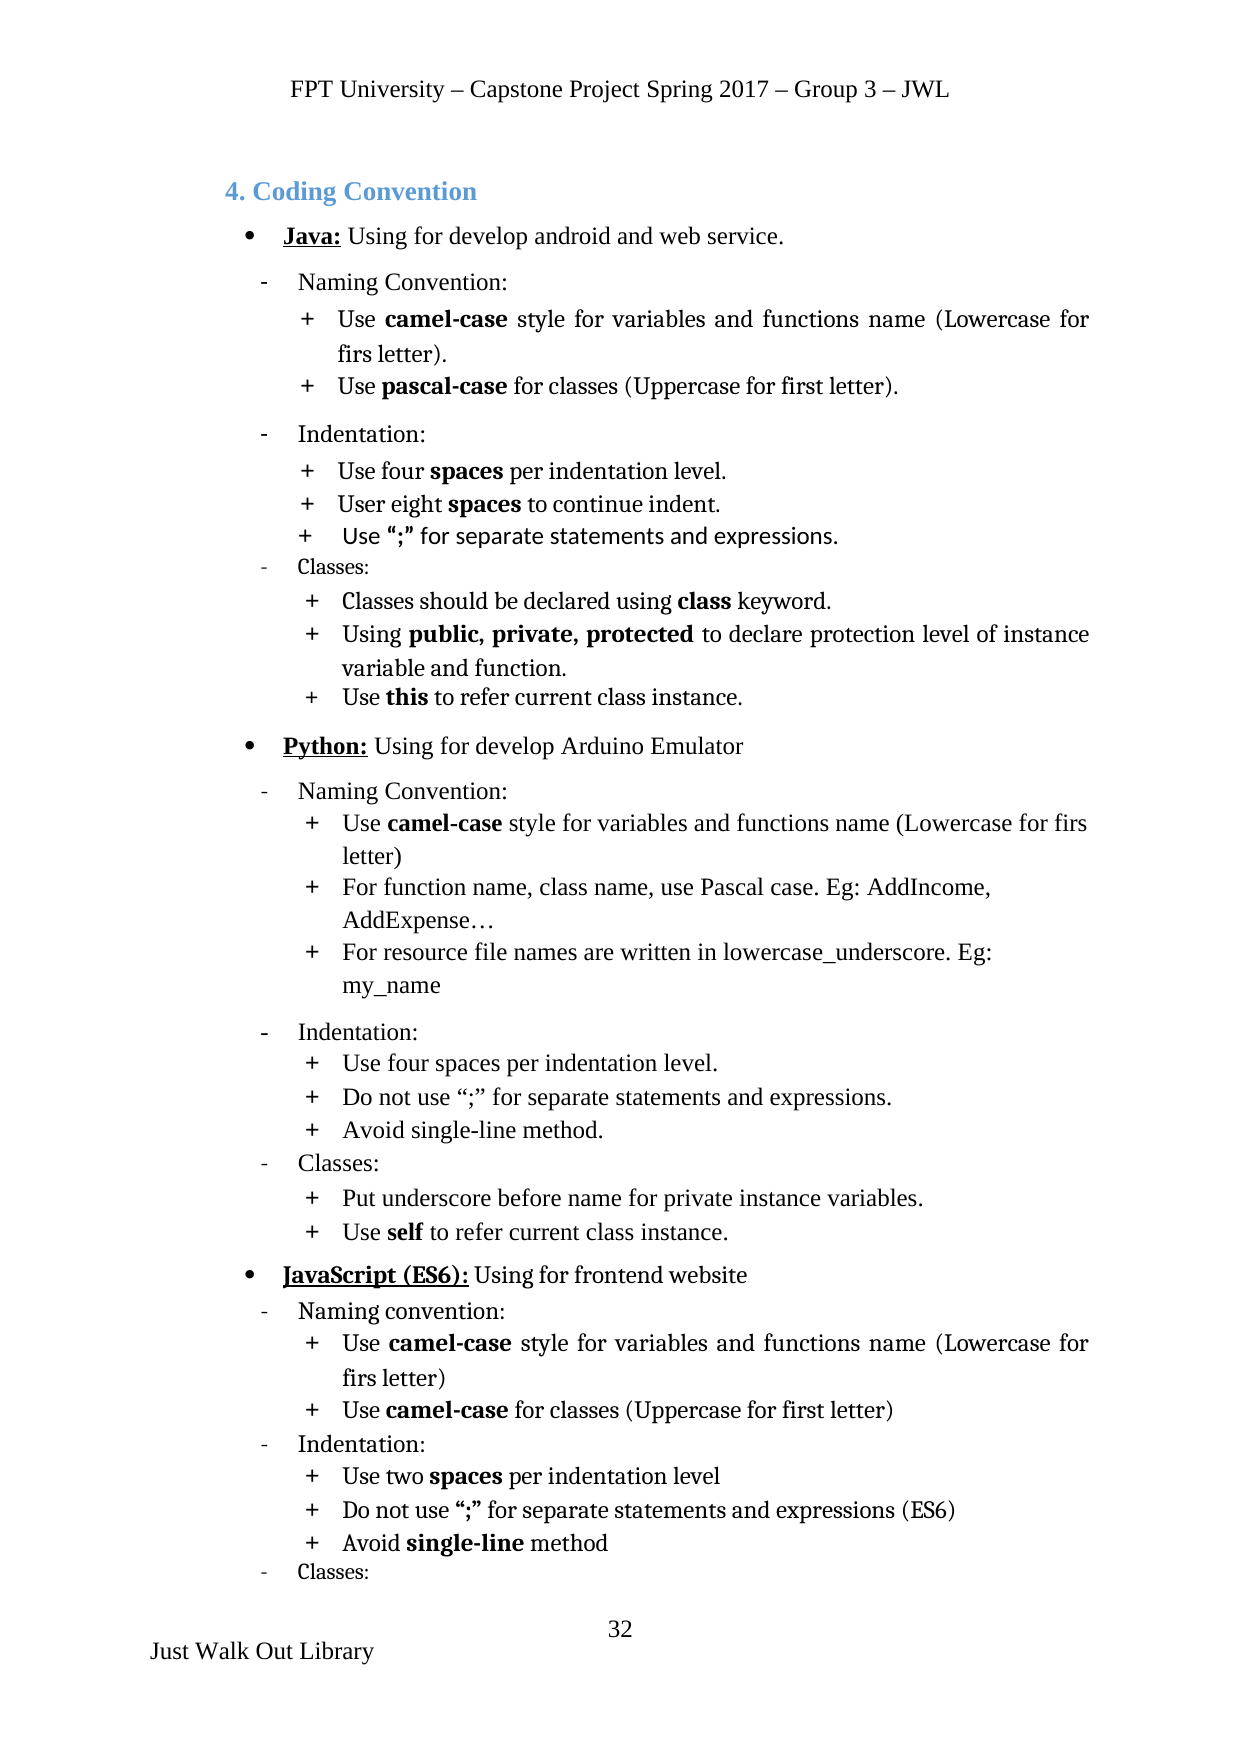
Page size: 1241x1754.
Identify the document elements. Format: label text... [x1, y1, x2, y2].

list Use camel-case style for variables and functions name (Lowercase for firs letter). [300, 302, 1090, 368]
list Use four spaces per indentation level. [300, 453, 1090, 487]
list Indentation: [260, 1426, 1090, 1459]
list Classes should be declared using class keyword. [304, 583, 1090, 616]
list Use two spaces per indentation level [304, 1459, 1090, 1492]
list Do not use “;” for separate statements and expressions. [304, 1082, 1090, 1113]
list Put underscore before name for private instance variables. [304, 1180, 1090, 1213]
list Use four spaces per indentation level. [304, 1048, 1090, 1079]
list Naming convention: [260, 1297, 1090, 1326]
list Classes: [260, 1148, 1090, 1178]
list Indentation: [260, 1017, 1090, 1046]
list Classes: [260, 1559, 1090, 1585]
list Java: Using for develop android and web service. [245, 221, 1090, 250]
list Use pascal-case for classes (Uppercase for first letter). [300, 368, 1090, 402]
list Do not use “;” for separate statements and expressions (ES6) [304, 1492, 1090, 1526]
list Avoid single-line method. [304, 1115, 1090, 1146]
list Use “;” for separate statements and expressions. [298, 520, 1090, 552]
subtitle Coding Convention [225, 175, 1090, 206]
list Classes: [260, 554, 1090, 581]
list Avoid single-line method [304, 1526, 1090, 1559]
list Naming Convention: [260, 267, 1090, 297]
list Naming Convention: [260, 776, 1090, 806]
list Use camel-case for classes (Uppercase for first letter) [304, 1392, 1090, 1426]
list Use self to refer current class instance. [304, 1213, 1090, 1247]
list Indentation: [260, 418, 1090, 449]
list Use camel-case style for variables and functions name (Lowercase for firs letter) [304, 808, 1090, 870]
list Using public, private, protected to declare protection level of instance variable and function. [304, 616, 1090, 683]
list Python: Using for develop Arduino Emulator [245, 731, 1090, 760]
list Use this to refer current class instance. [304, 683, 1090, 712]
list Use camel-case style for variables and functions name (Lowercase for firs letter) [304, 1326, 1090, 1392]
list JavaScript (ES6): Using for frontend website [245, 1263, 1090, 1288]
list For function name, class name, use Pascal case. Eg: AddIncome, AddExpense… [304, 872, 1090, 934]
list For resource file names are written in lowercase_underscore. Eg: my_name [304, 937, 1090, 998]
list User eight spaces to continue indent. [300, 487, 1090, 520]
